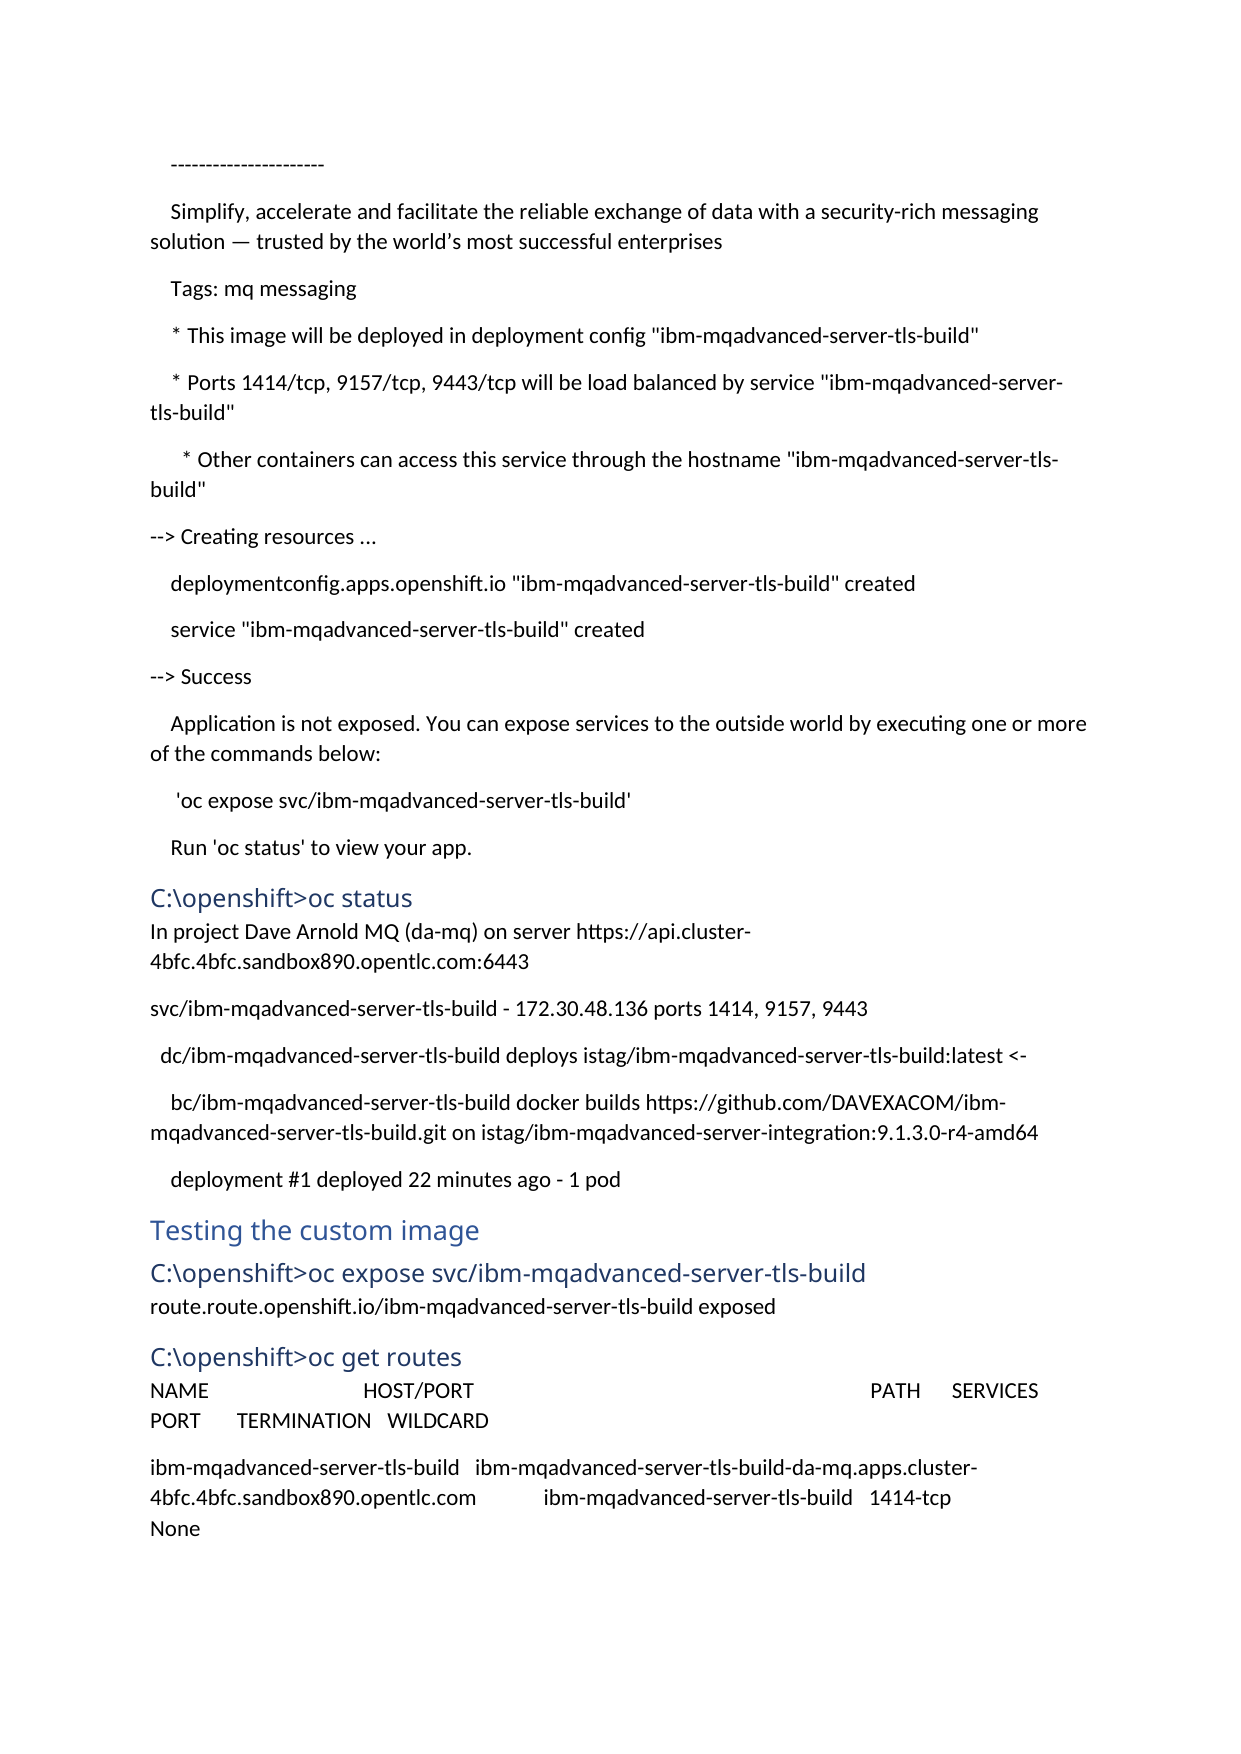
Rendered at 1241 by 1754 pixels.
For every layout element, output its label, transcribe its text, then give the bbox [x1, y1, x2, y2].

text --> Creating resources ... [150, 522, 1090, 550]
subtitle C:\openshift>oc get routes [150, 1339, 1090, 1373]
text In project Dave Arnold MQ (da-mq) on server https://api.cluster-4bfc.4bfc.sandbox890.opentlc.com:6443 [150, 917, 1090, 975]
text Application is not exposed. You can expose services to the outside world by executing one or more of the commands below: [150, 709, 1090, 768]
text Tags: mq messaging [150, 274, 1090, 302]
subtitle C:\openshift>oc expose svc/ibm-mqadvanced-server-tls-build [150, 1256, 1090, 1290]
text 'oc expose svc/ibm-mqadvanced-server-tls-build' [150, 786, 1090, 814]
text deploymentconfig.apps.openshift.io "ibm-mqadvanced-server-tls-build" created [150, 569, 1090, 597]
text deployment #1 deployed 22 minutes ago - 1 pod [150, 1165, 1090, 1193]
text bc/ibm-mqadvanced-server-tls-build docker builds https://github.com/DAVEXACOM/ibm-mqadvanced-server-tls-build.git on istag/ibm-mqadvanced-server-integration:9.1.3.0-r4-amd64 [150, 1088, 1090, 1146]
text * This image will be deployed in deployment config "ibm-mqadvanced-server-tls-build" [150, 321, 1090, 349]
text svc/ibm-mqadvanced-server-tls-build - 172.30.48.136 ports 1414, 9157, 9443 [150, 994, 1090, 1022]
text dc/ibm-mqadvanced-server-tls-build deploys istag/ibm-mqadvanced-server-tls-build:latest <- [150, 1041, 1090, 1069]
text Run 'oc status' to view your app. [150, 833, 1090, 861]
subtitle C:\openshift>oc status [150, 880, 1090, 914]
text * Ports 1414/tcp, 9157/tcp, 9443/tcp will be load balanced by service "ibm-mqadvanced-server-tls-build" [150, 368, 1090, 426]
text service "ibm-mqadvanced-server-tls-build" created [150, 616, 1090, 644]
text ---------------------- [150, 150, 1090, 178]
subtitle Testing the custom image [150, 1212, 1090, 1249]
text * Other containers can access this service through the hostname "ibm-mqadvanced-server-tls-build" [150, 445, 1090, 503]
text Simplify, accelerate and facilitate the reliable exchange of data with a security-rich messaging solution — trusted by the world’s most successful enterprises [150, 197, 1090, 255]
text --> Success [150, 662, 1090, 691]
text route.route.openshift.io/ibm-mqadvanced-server-tls-build exposed [150, 1292, 1090, 1321]
text NAME HOST/PORT PATH SERVICES PORT TERMINATION WILDCARD [150, 1376, 1090, 1434]
